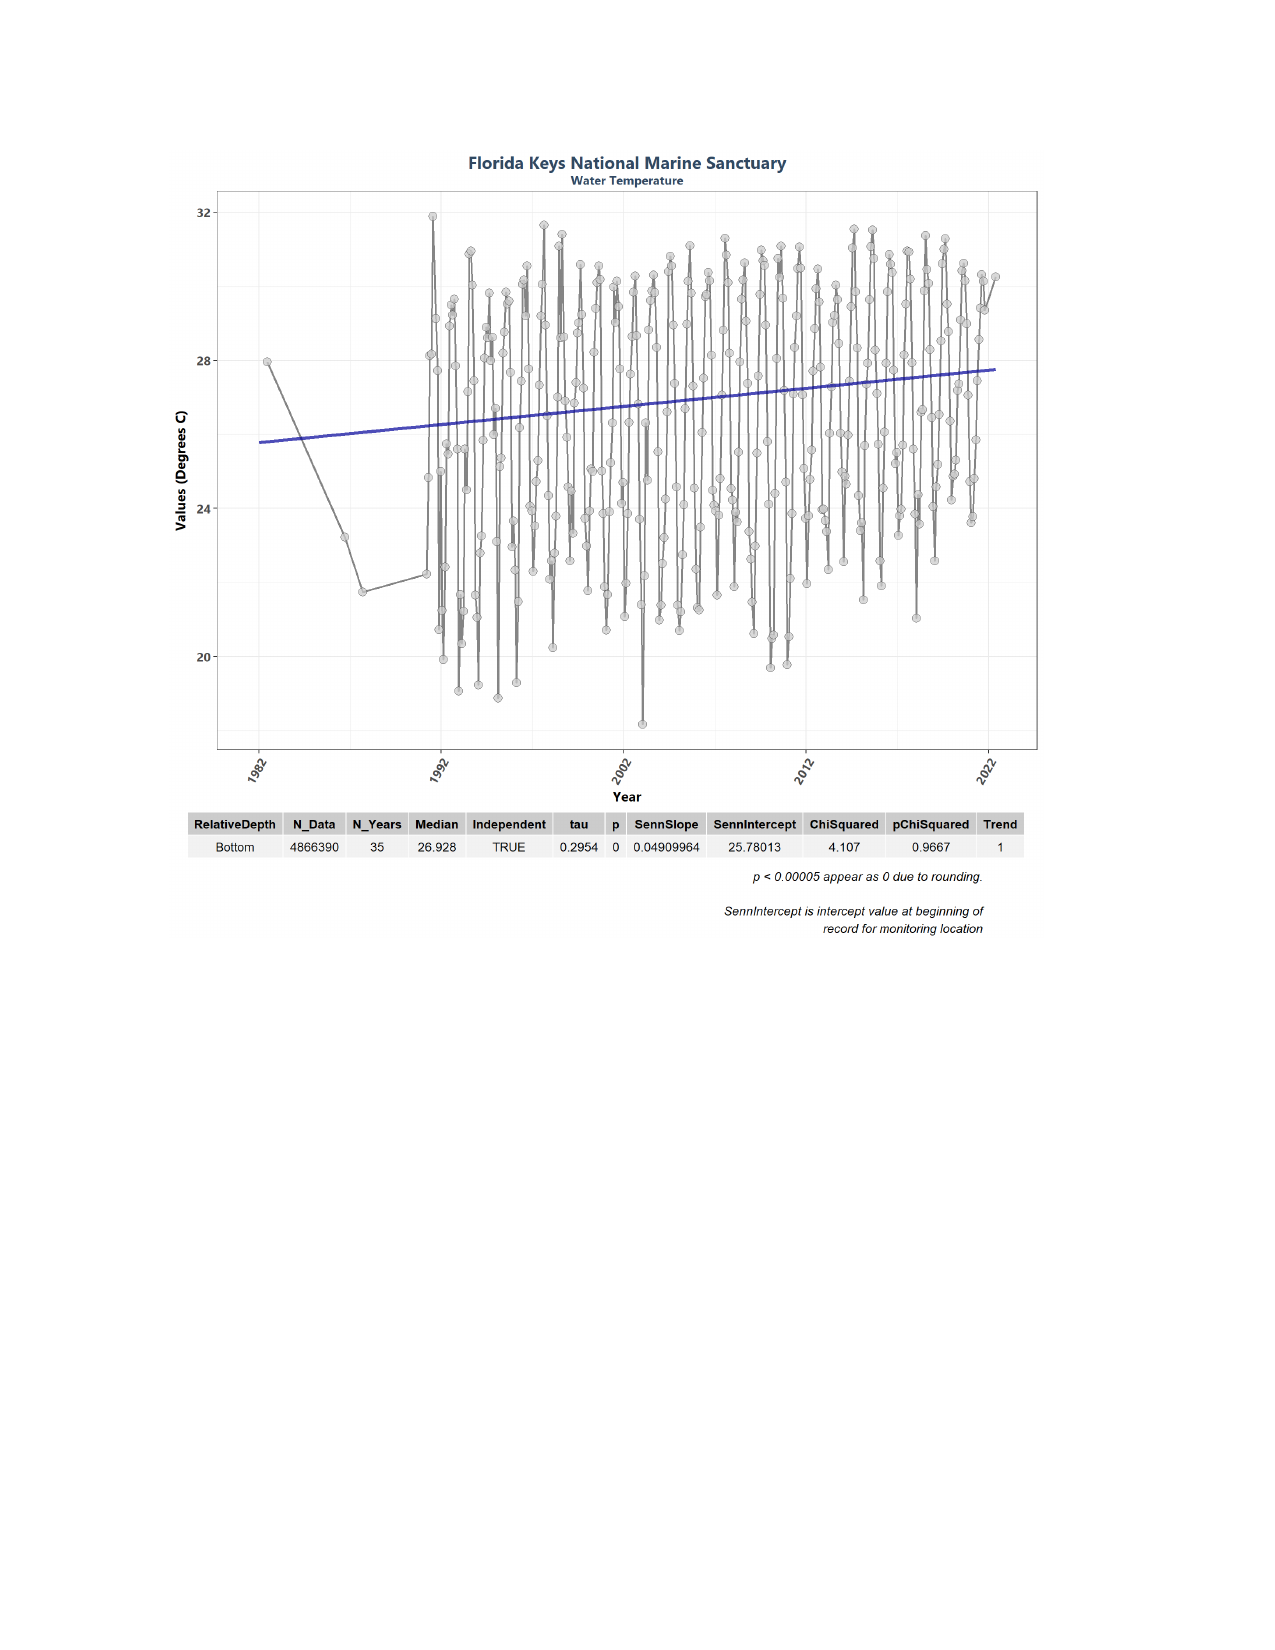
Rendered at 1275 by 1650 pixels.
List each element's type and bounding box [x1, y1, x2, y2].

picture [168, 150, 1044, 938]
